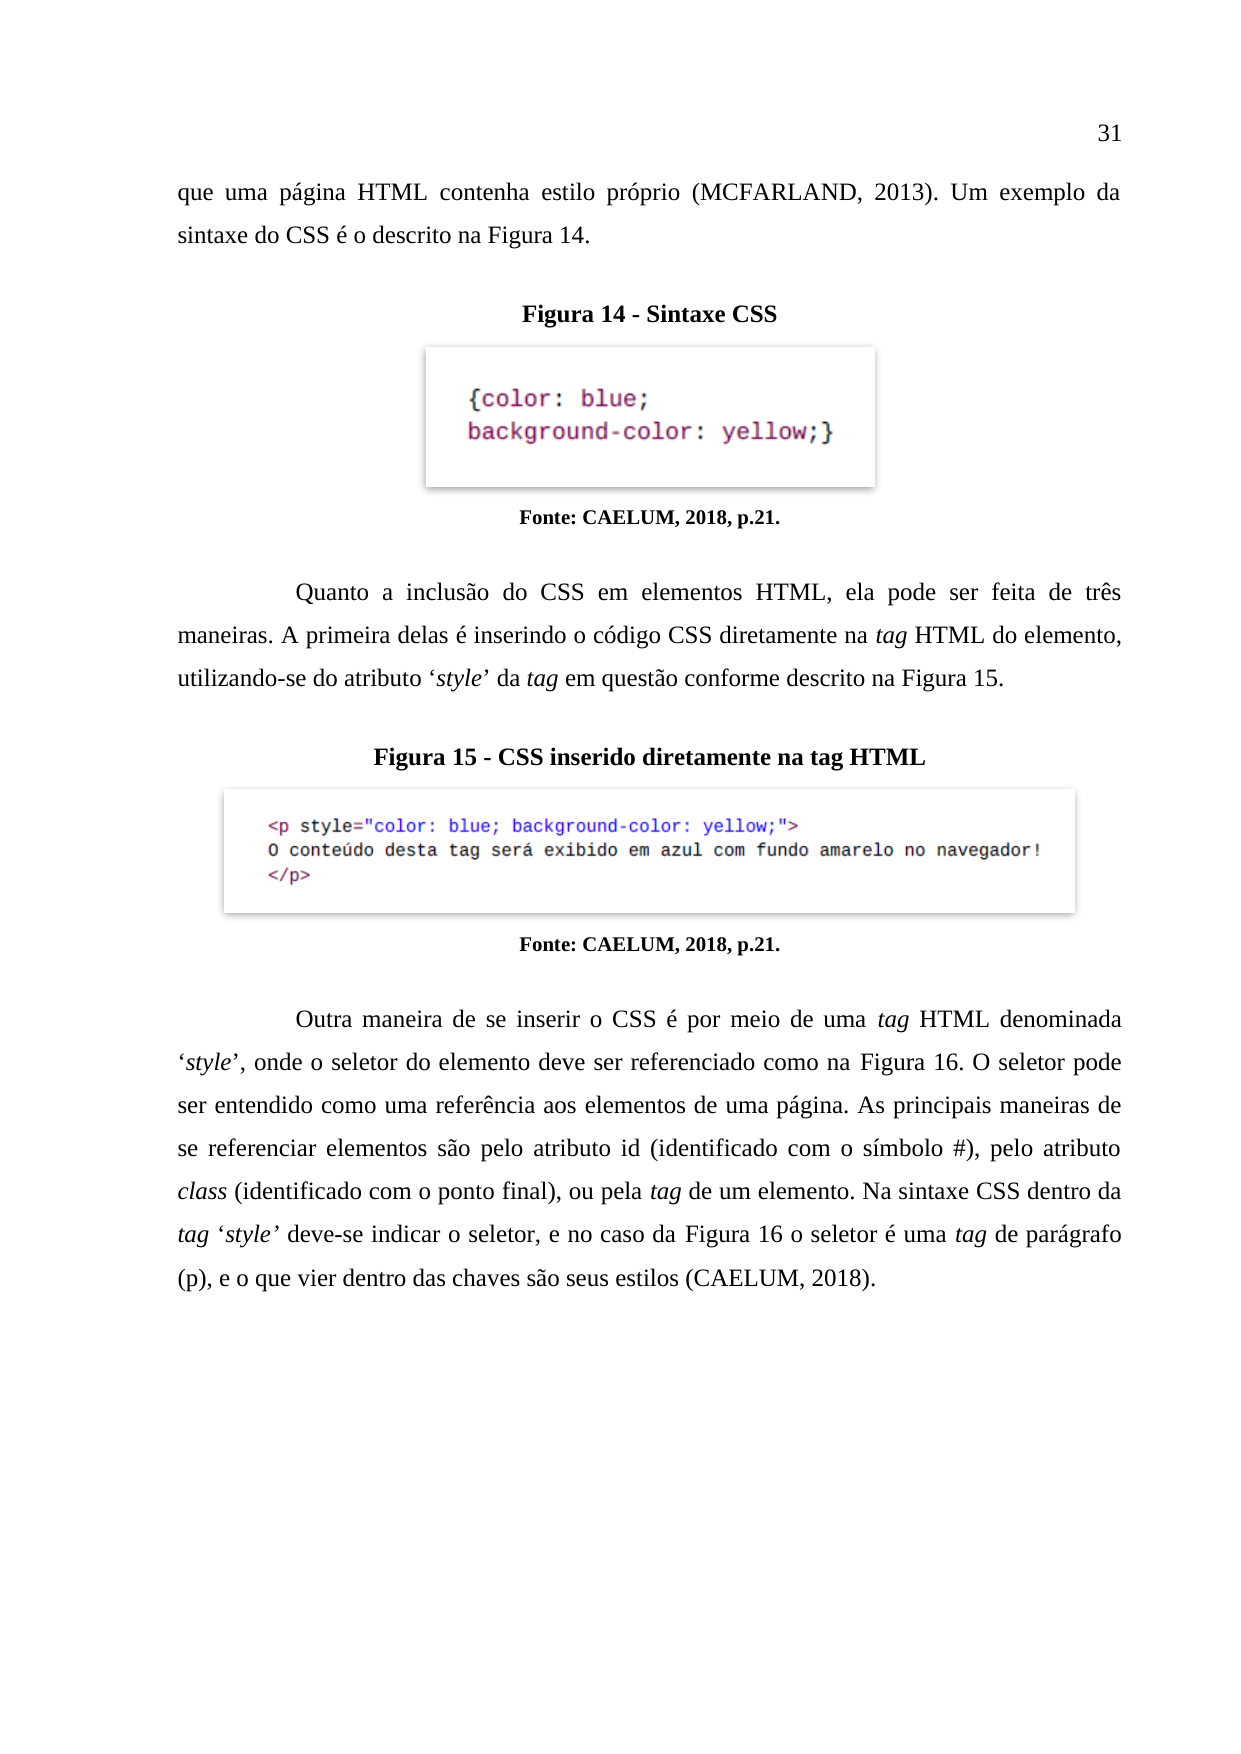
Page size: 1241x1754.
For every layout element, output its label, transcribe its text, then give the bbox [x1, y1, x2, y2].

text Outra maneira de se inserir o CSS é por meio de uma tag HTML denominada ‘style’, onde o seletor do elemento deve ser referenciado como na Figura 17. O seletor pode ser entendido como uma referência aos elementos de uma página. As principais maneiras de se referenciar elementos são pelo atributo id (identificado com o símbolo #), pelo atributo class (identificado com o ponto final), ou pela tag de um elemento. Na sintaxe CSS dentro da tag ‘style’ deve-se indicar o seletor, e no caso da Figura 17 o seletor é uma tag de parágrafo (p), e o que vier dentro das chaves são seus estilos (CAELUM, 2018). [177, 1004, 1122, 1291]
text Fonte: CAELUM, 2018, p.21. [177, 505, 1122, 529]
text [177, 177, 1122, 249]
picture [440, 361, 860, 472]
text Quanto a inclusão do CSS em elementos HTML, ela pode ser feita de três maneiras. A primeira delas é inserindo o código CSS diretamente na tag HTML do elemento, utilizando-se do atributo ‘style’ da tag em questão conforme descrito na Figura 16. [177, 577, 1122, 692]
picture [239, 804, 1060, 898]
text Fonte: CAELUM, 2018, p.21. [177, 932, 1122, 956]
